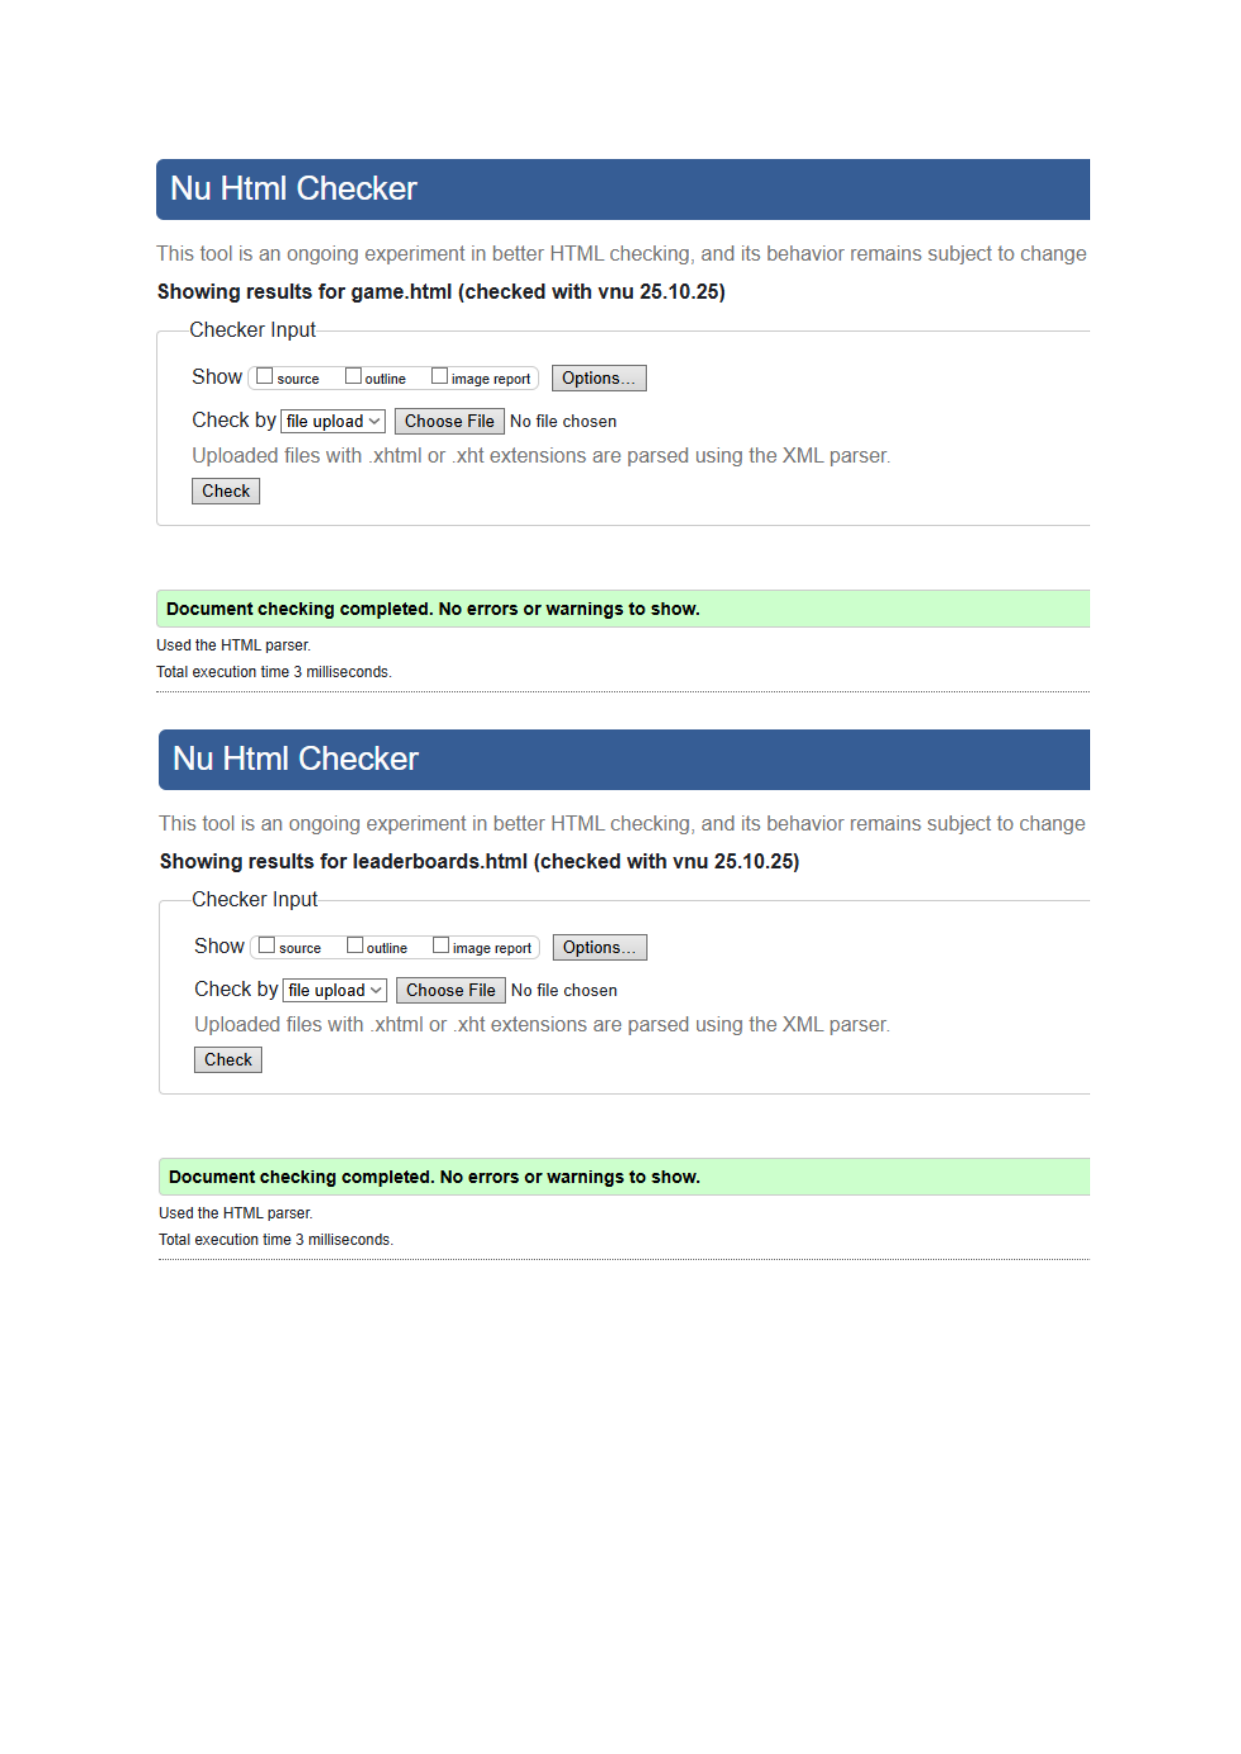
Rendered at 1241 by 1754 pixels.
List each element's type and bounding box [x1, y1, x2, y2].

picture [150, 722, 1091, 1264]
picture [150, 150, 1091, 704]
